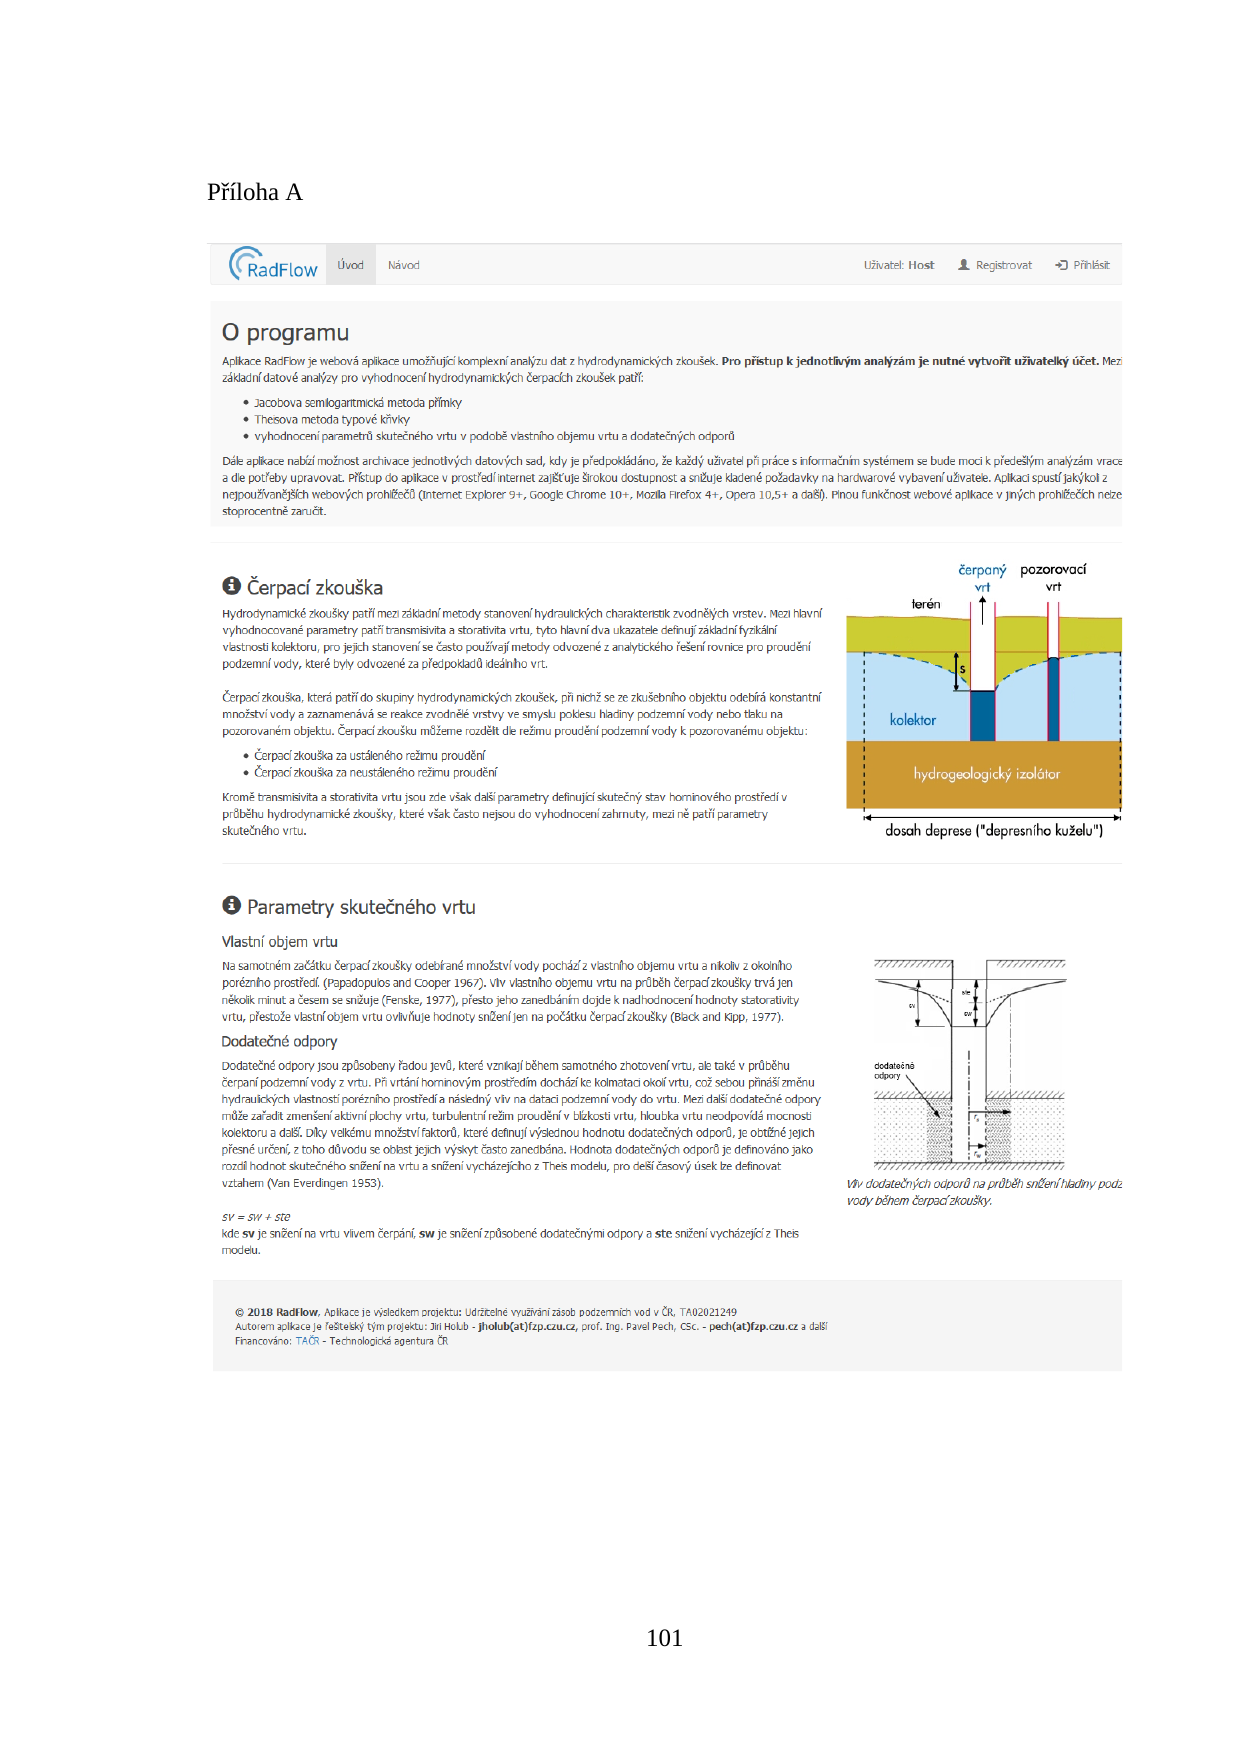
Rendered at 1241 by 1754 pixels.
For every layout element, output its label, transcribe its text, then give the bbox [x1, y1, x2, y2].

text Příloha A [207, 177, 1122, 206]
picture [206, 241, 1123, 1372]
